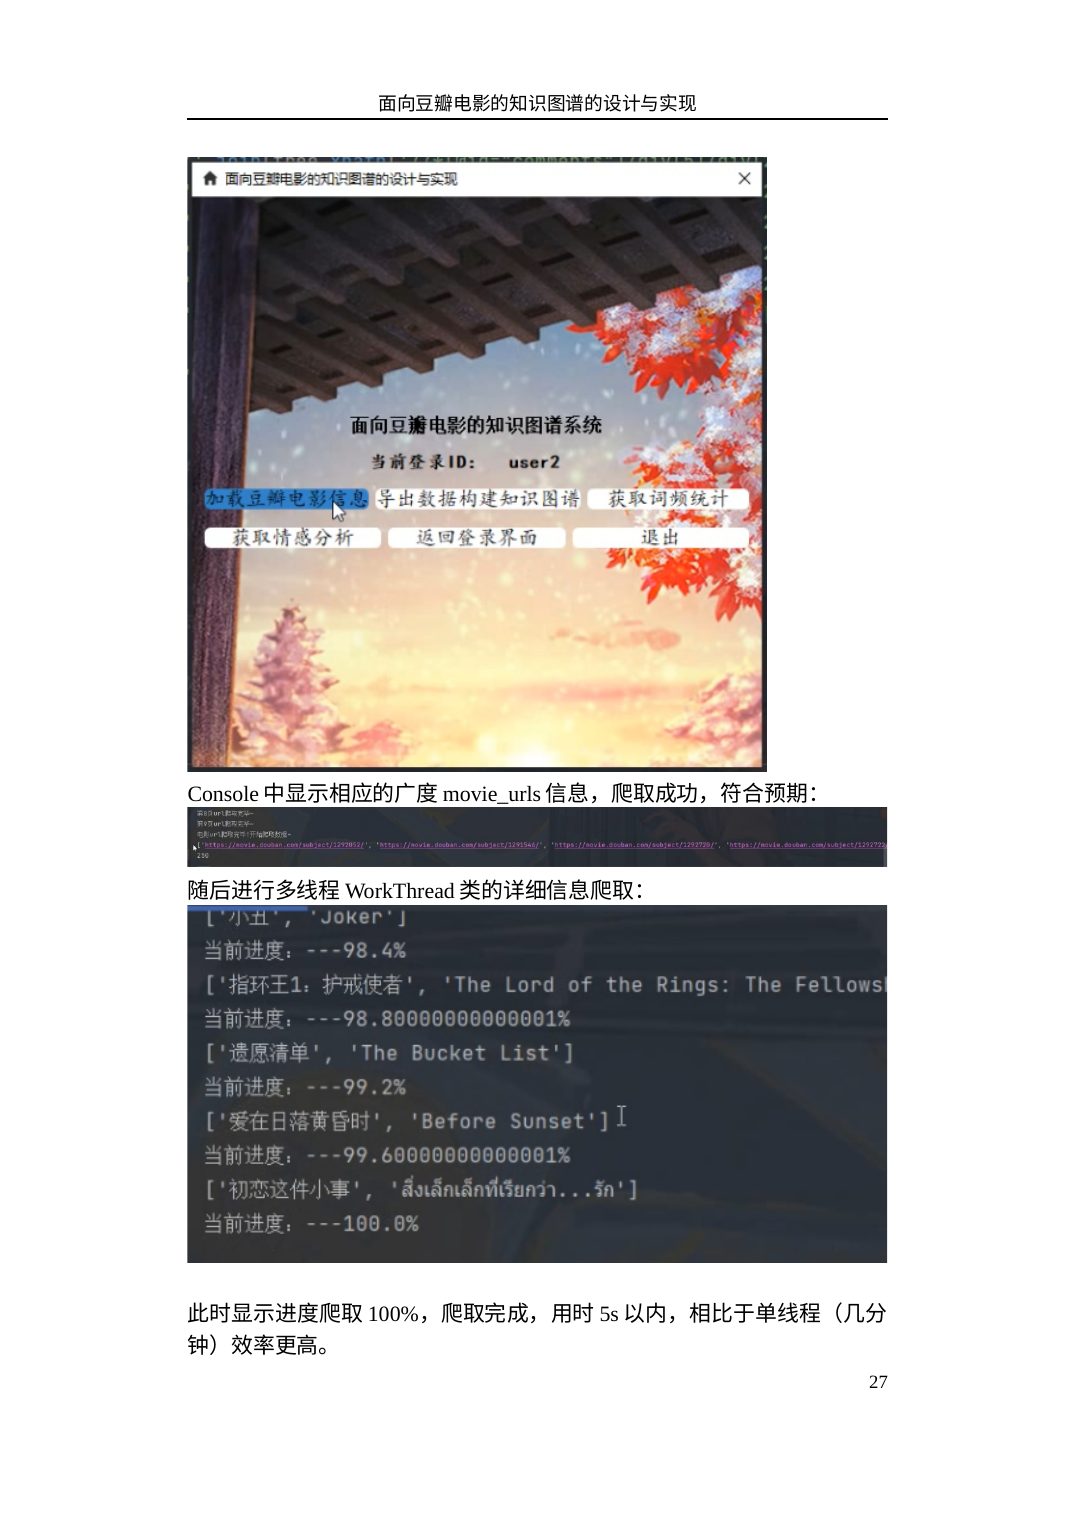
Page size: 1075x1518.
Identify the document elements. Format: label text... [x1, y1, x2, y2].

picture [187, 807, 888, 867]
picture [187, 157, 767, 772]
picture [187, 905, 888, 1263]
text Console中显示相应的广度movie_urls信息，爬取成功，符合预期： [187, 775, 888, 807]
text 此时显示进度爬取100%，爬取完成，用时5s以内，相比于单线程（几分钟）效率更高。 [187, 1295, 888, 1360]
text 随后进行多线程WorkThread类的详细信息爬取： [187, 873, 888, 905]
